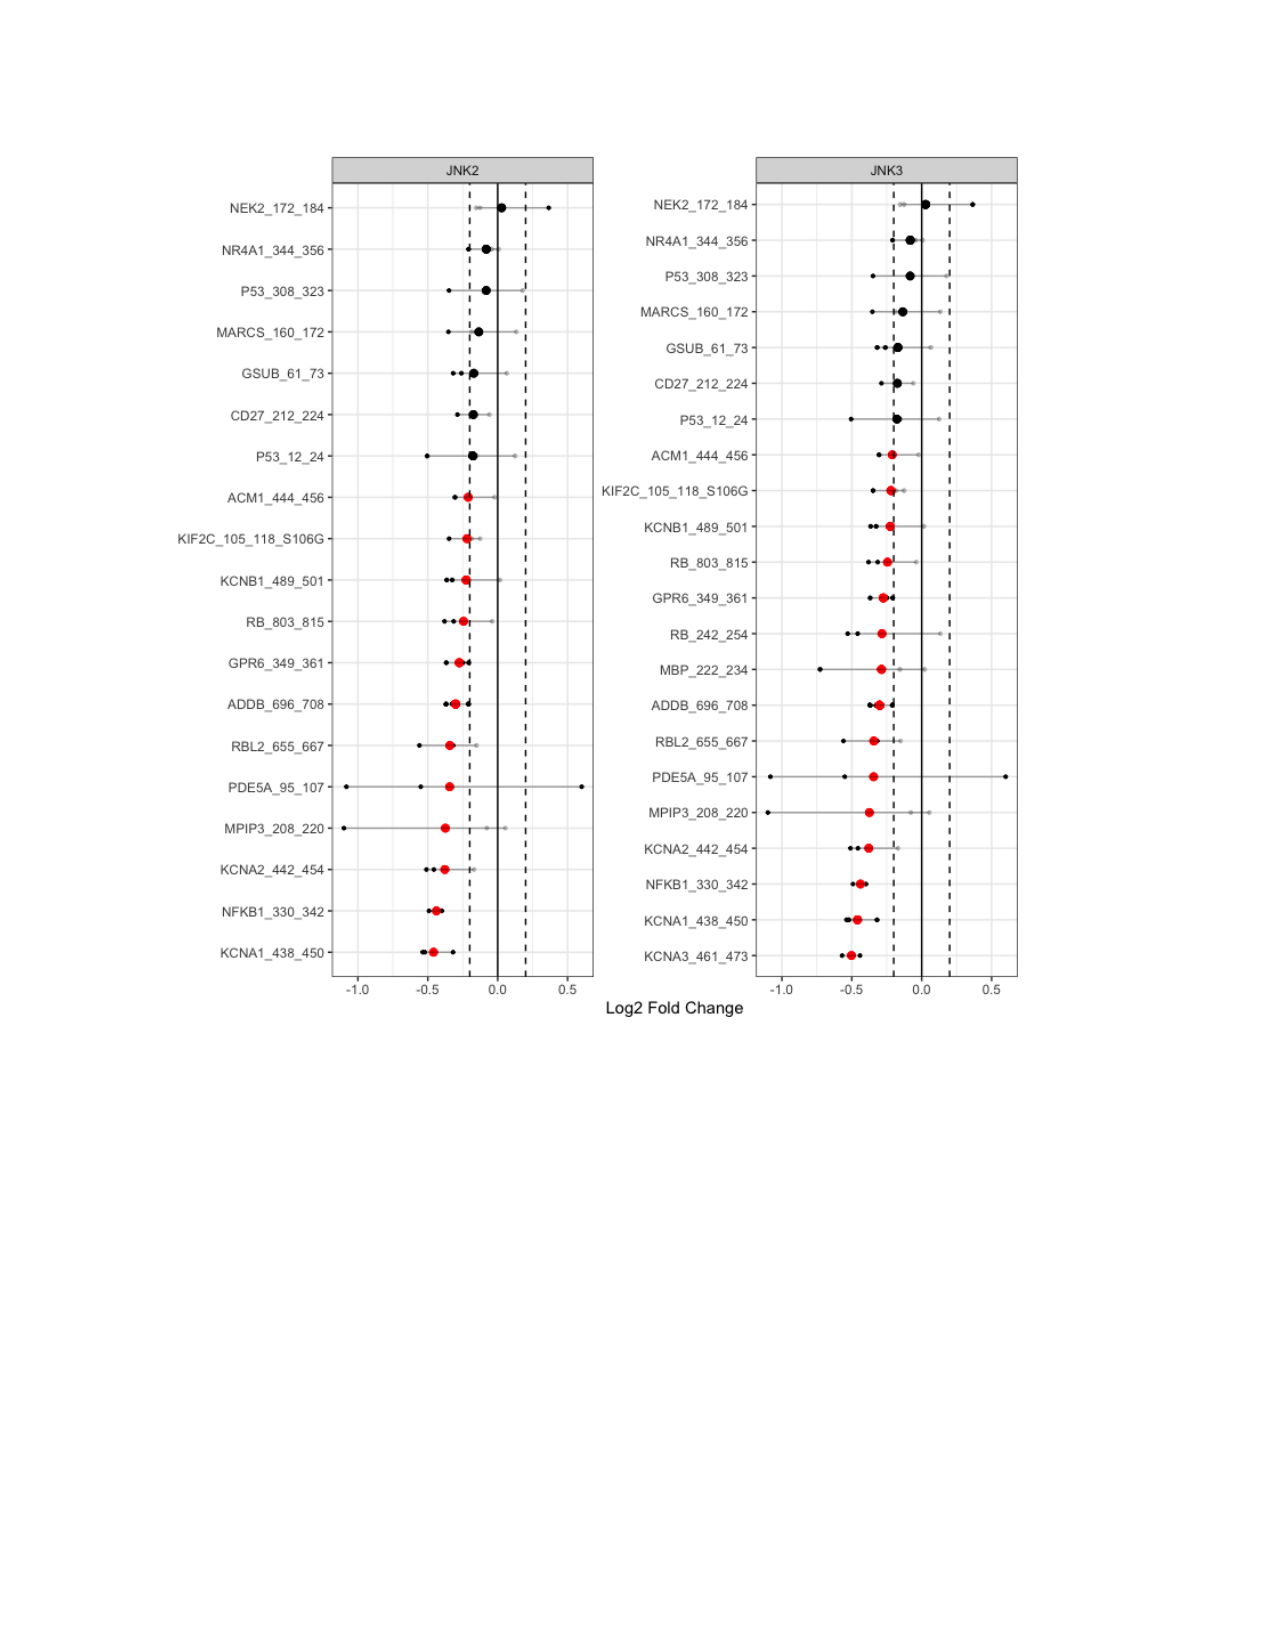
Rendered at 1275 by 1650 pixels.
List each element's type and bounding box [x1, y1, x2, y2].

picture [150, 150, 1025, 1025]
